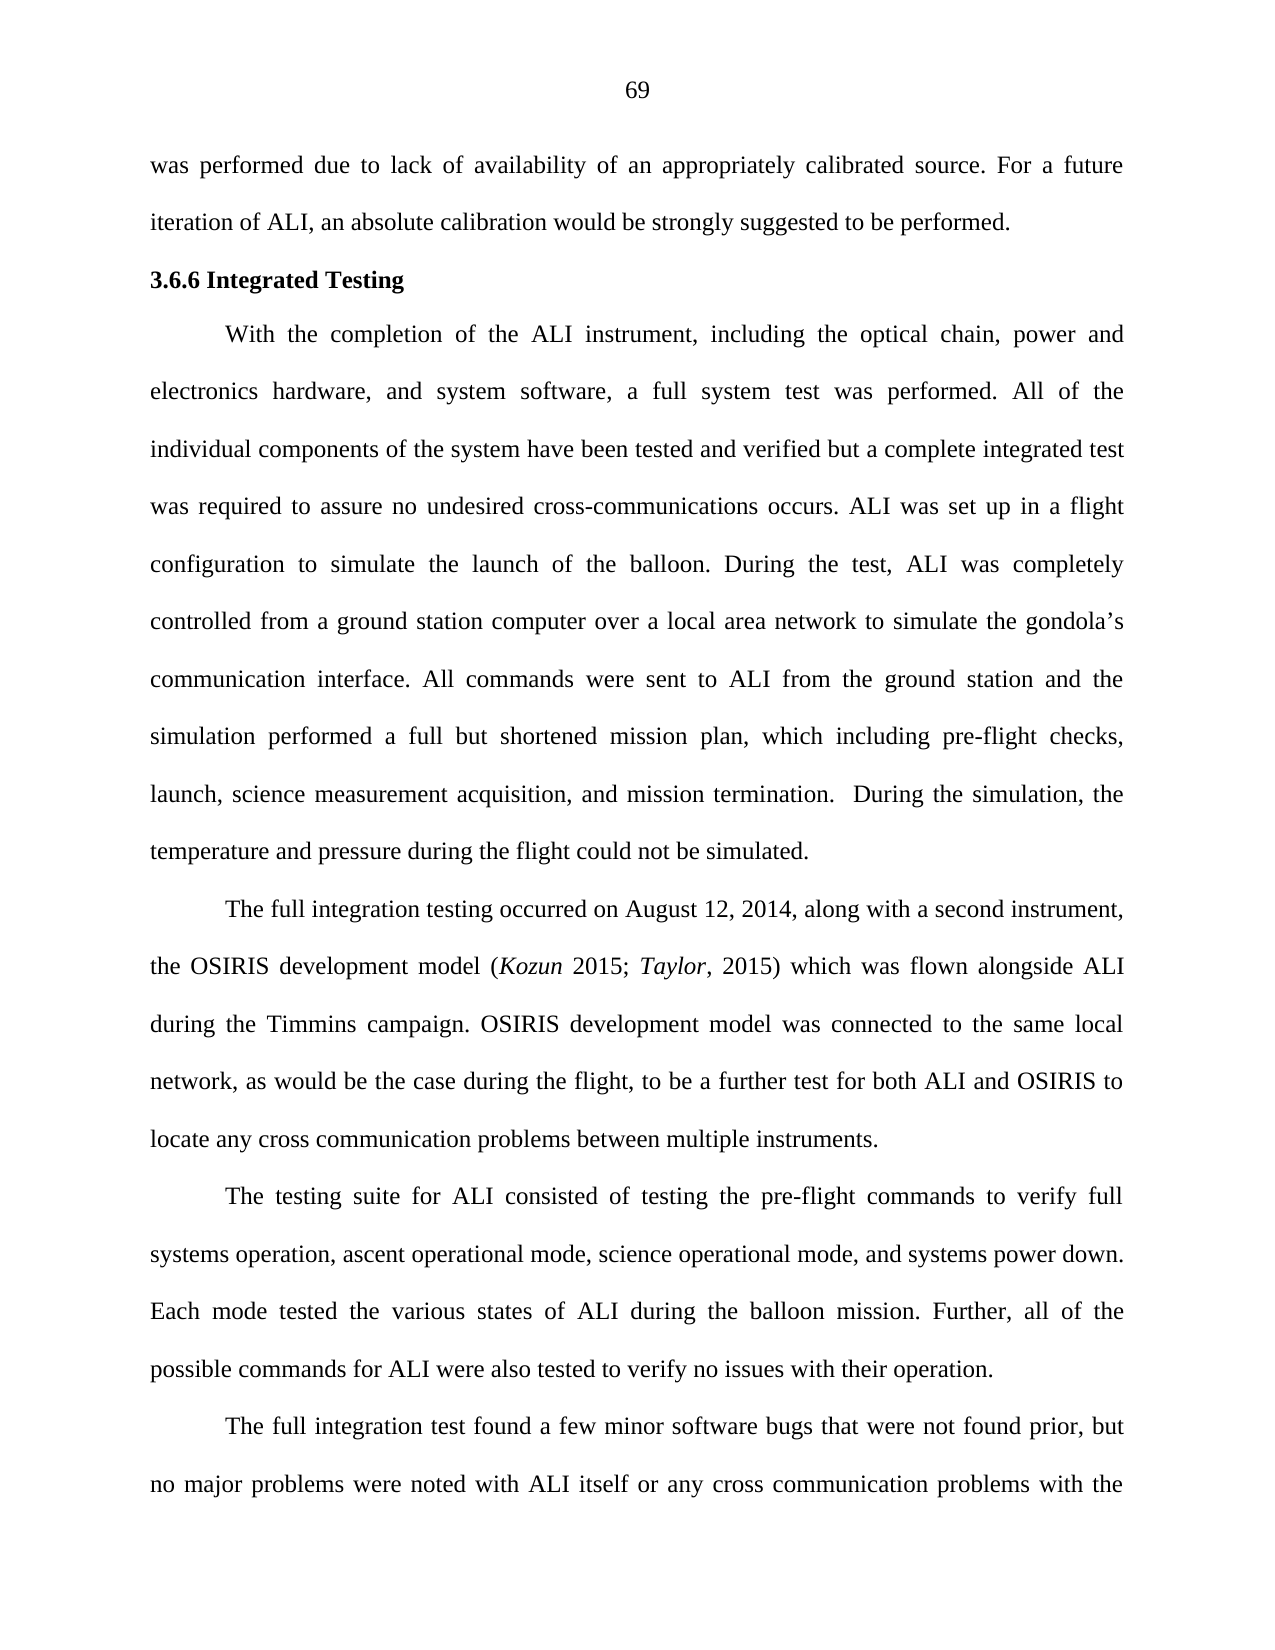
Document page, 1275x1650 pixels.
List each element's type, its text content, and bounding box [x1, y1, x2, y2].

text The full integration testing occurred on August 12, 2014, along with a second instrument, the OSIRIS development model (Kozun 2015; Taylor, 2015) which was flown alongside ALI during the Timmins campaign. OSIRIS development model was connected to the same local network, as would be the case during the flight, to be a further test for both ALI and OSIRIS to locate any cross communication problems between multiple instruments. [150, 894, 1125, 1152]
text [150, 1411, 1125, 1497]
text The testing suite for ALI consisted of testing the pre-flight commands to verify full systems operation, ascent operational mode, science operational mode, and systems power down. Each mode tested the various states of ALI during the balloon mission. Further, all of the possible commands for ALI were also tested to verify no issues with their operation. [150, 1181, 1125, 1382]
text With the completion of the ALI instrument, including the optical chain, power and electronics hardware, and system software, a full system test was performed. All of the individual components of the system have been tested and verified but a complete integrated test was required to assure no undesired cross-communications occurs. ALI was set up in a flight configuration to simulate the launch of the balloon. During the test, ALI was completely controlled from a ground station computer over a local area network to simulate the gondola’s communication interface. All commands were sent to ALI from the ground station and the simulation performed a full but shortened mission plan, which including pre-flight checks, launch, science measurement acquisition, and mission termination. During the simulation, the temperature and pressure during the flight could not be simulated. [150, 319, 1125, 865]
subtitle 3.6.6 Integrated Testing [150, 265, 1125, 294]
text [150, 150, 1125, 236]
